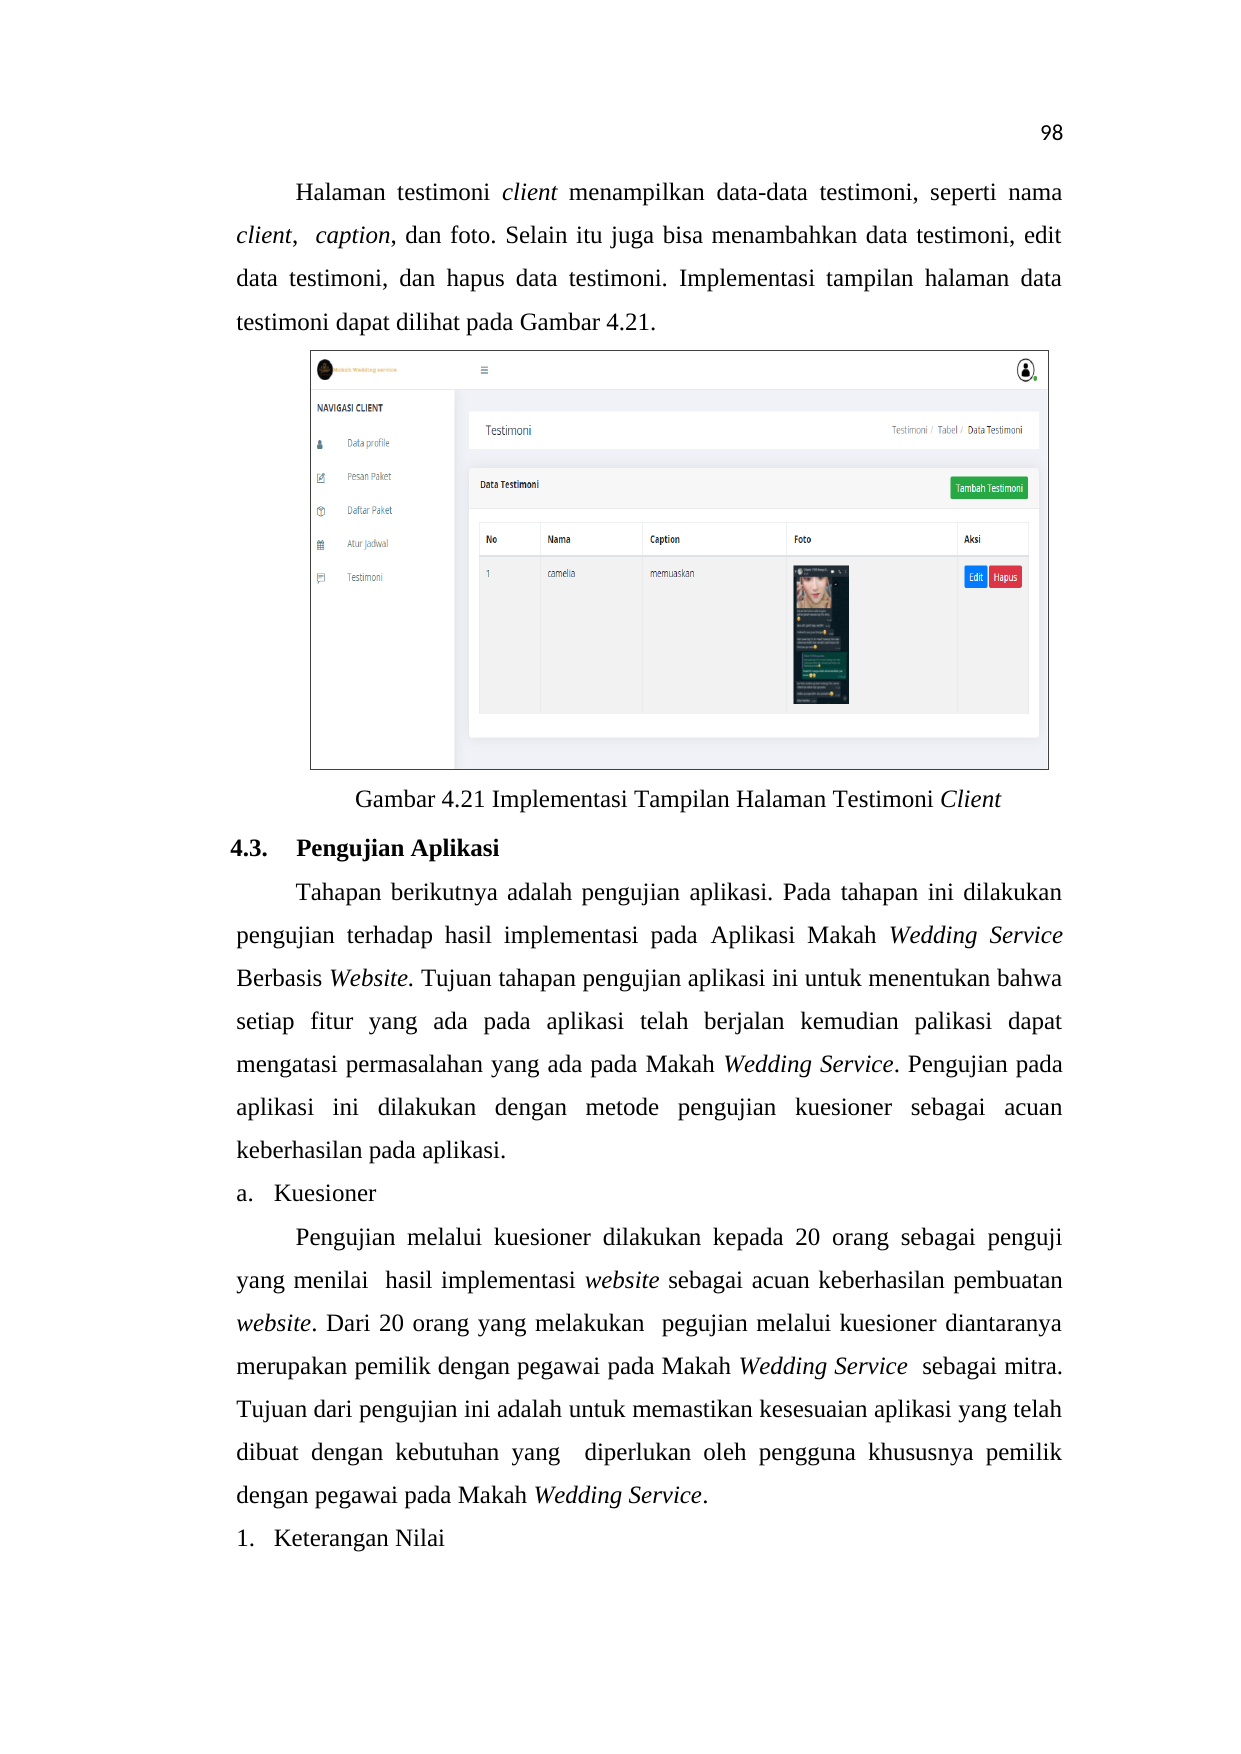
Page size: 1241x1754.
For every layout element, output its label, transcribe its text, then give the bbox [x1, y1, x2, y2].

picture [311, 351, 1048, 769]
text Pengujian melalui kuesioner dilakukan kepada 20 orang sebagai penguji yang menilai hasil implementasi website sebagai acuan keberhasilan pembuatan website. Dari 20 orang yang melakukan pegujian melalui kuesioner diantaranya merupakan pemilik dengan pegawai pada Makah Wedding Service sebagai mitra. Tujuan dari pengujian ini adalah untuk memastikan kesesuaian aplikasi yang telah dibuat dengan kebutuhan yang diperlukan oleh pengguna khususnya pemilik dengan pegawai pada Makah Wedding Service. [236, 1222, 1063, 1509]
list Halaman testimoni client menampilkan data-data testimoni, seperti nama client, caption, dan foto. Selain itu juga bisa menambahkan data testimoni, edit data testimoni, dan hapus data testimoni. Implementasi tampilan halaman data testimoni dapat dilihat pada Gambar 4.21. [236, 177, 1063, 335]
list Kuesioner [236, 1178, 1063, 1207]
subtitle Pengujian Aplikasi [268, 833, 1063, 862]
list Tahapan berikutnya adalah pengujian aplikasi. Pada tahapan ini dilakukan pengujian terhadap hasil implementasi pada Aplikasi Makah Wedding Service Berbasis Website. Tujuan tahapan pengujian aplikasi ini untuk menentukan bahwa setiap fitur yang ada pada aplikasi telah berjalan kemudian palikasi dapat mengatasi permasalahan yang ada pada Makah Wedding Service. Pengujian pada aplikasi ini dilakukan dengan metode pengujian kuesioner sebagai acuan keberhasilan pada aplikasi. [236, 877, 1063, 1164]
list Keterangan Nilai [236, 1523, 1063, 1552]
text Gambar 4.21 Implementasi Tampilan Halaman Testimoni Client [236, 784, 1063, 813]
